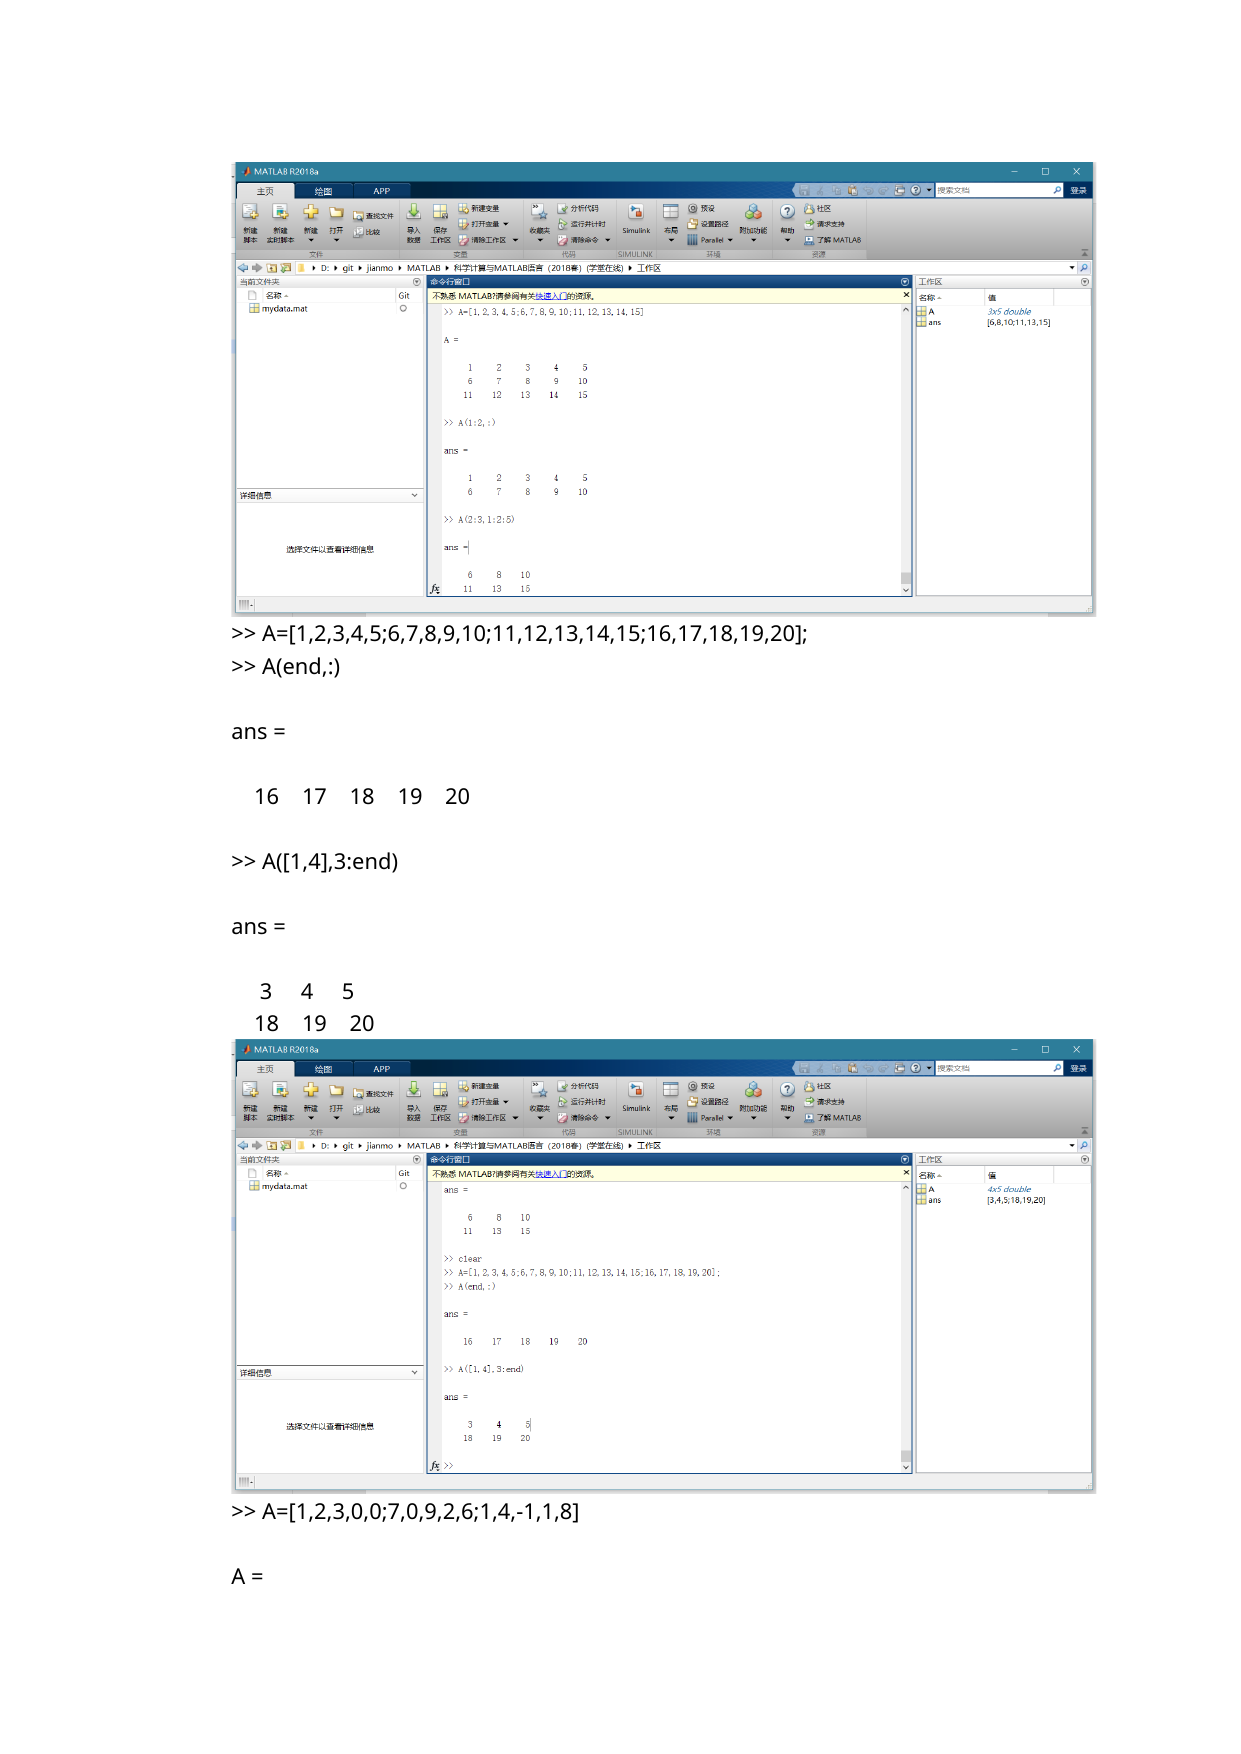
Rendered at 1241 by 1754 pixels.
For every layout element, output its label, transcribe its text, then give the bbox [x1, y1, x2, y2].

text ans = [187, 909, 1053, 942]
text ans = [187, 714, 1053, 747]
text >> A=[1,2,3,4,5;6,7,8,9,10;11,12,13,14,15;16,17,18,19,20]; [187, 617, 1053, 649]
text >> A([1,4],3:end) [187, 844, 1053, 877]
picture [231, 162, 1097, 617]
text 3 4 5 [187, 974, 1053, 1007]
text >> A=[1,2,3,0,0;7,0,9,2,6;1,4,-1,1,8] [187, 1494, 1053, 1527]
text 18 19 20 [187, 1007, 1053, 1039]
text >> A(end,:) [187, 649, 1053, 682]
text 16 17 18 19 20 [187, 779, 1053, 812]
picture [231, 1039, 1097, 1494]
text A = [187, 1559, 1053, 1592]
